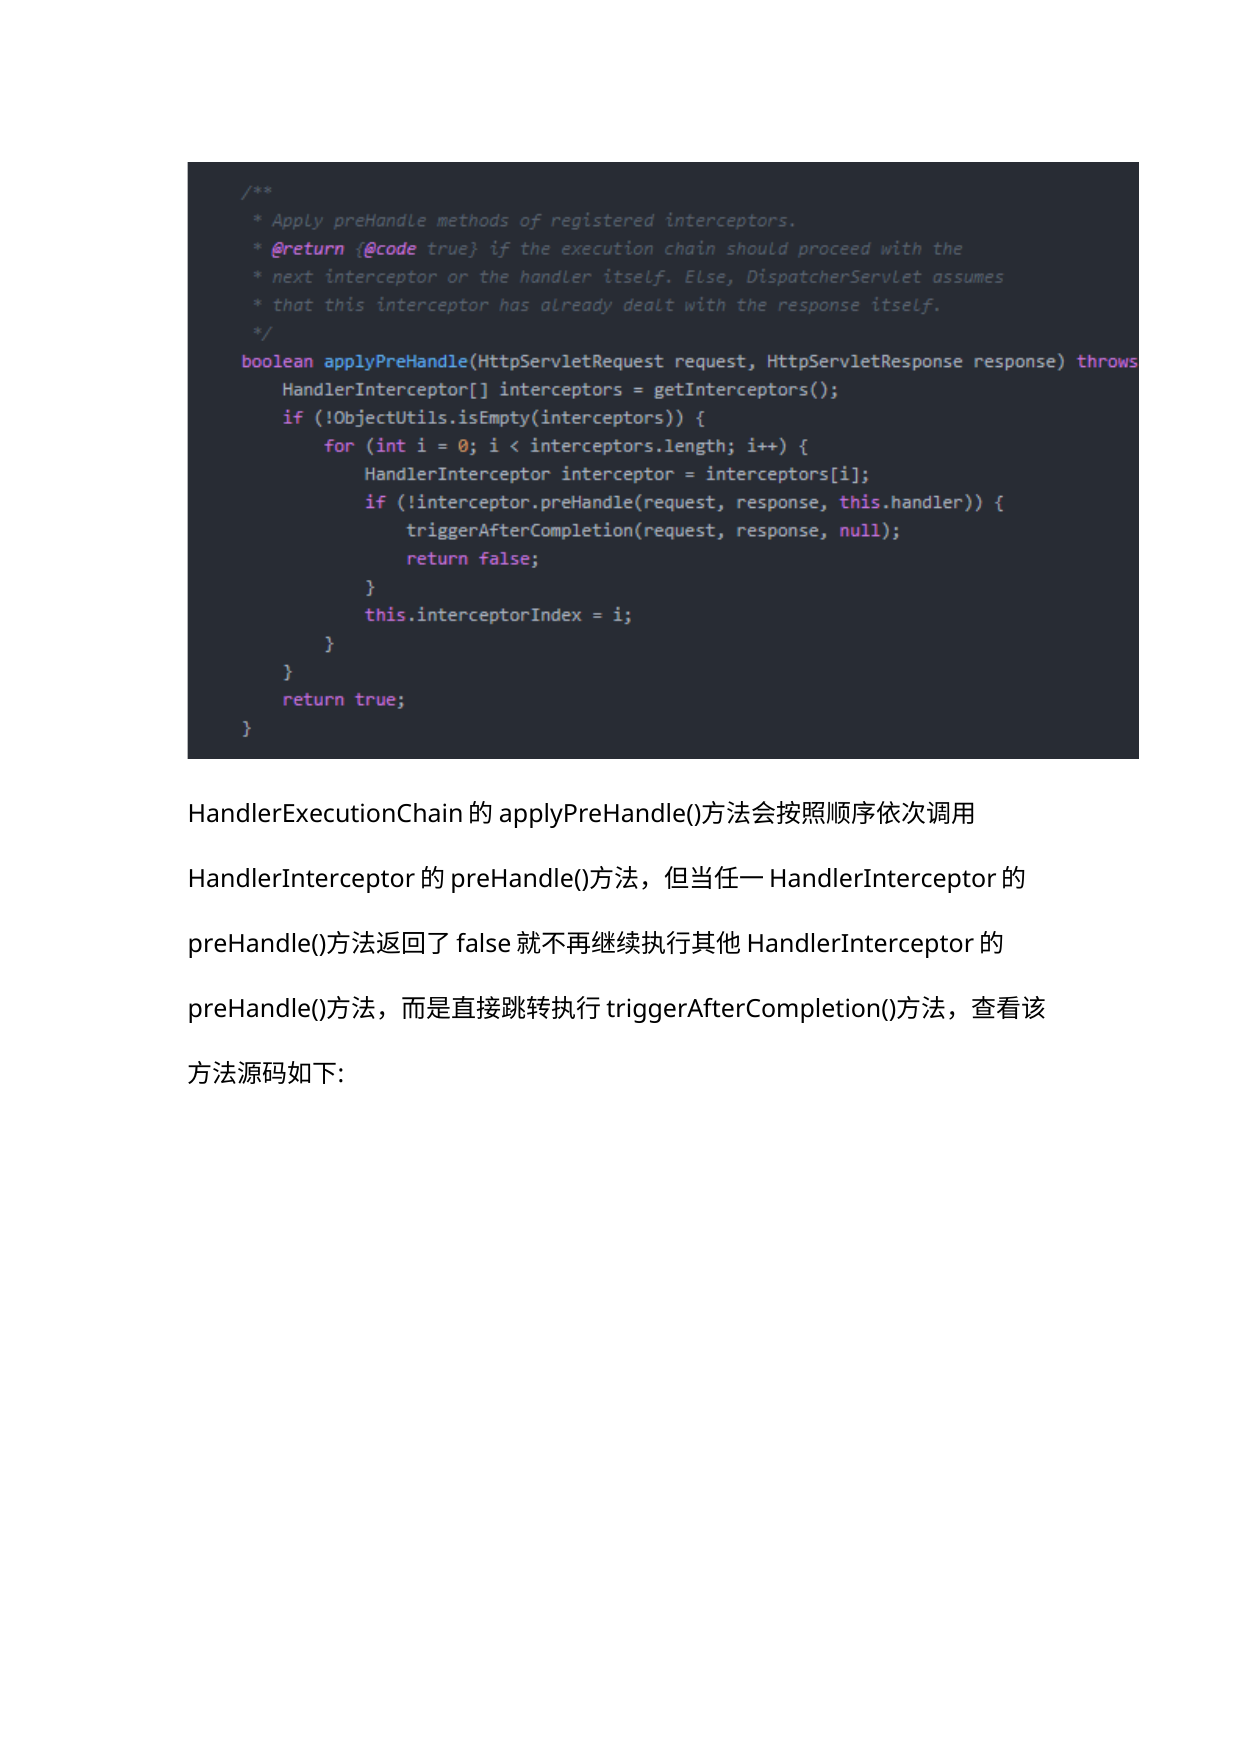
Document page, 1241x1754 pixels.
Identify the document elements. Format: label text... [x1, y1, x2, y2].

picture [187, 162, 1139, 759]
text HandlerExecutionChain的applyPreHandle()方法会按照顺序依次调用HandlerInterceptor的preHandle()方法，但当任一HandlerInterceptor的preHandle()方法返回了false就不再继续执行其他HandlerInterceptor的preHandle()方法，而是直接跳转执行triggerAfterCompletion()方法，查看该方法源码如下: [187, 779, 1053, 1104]
